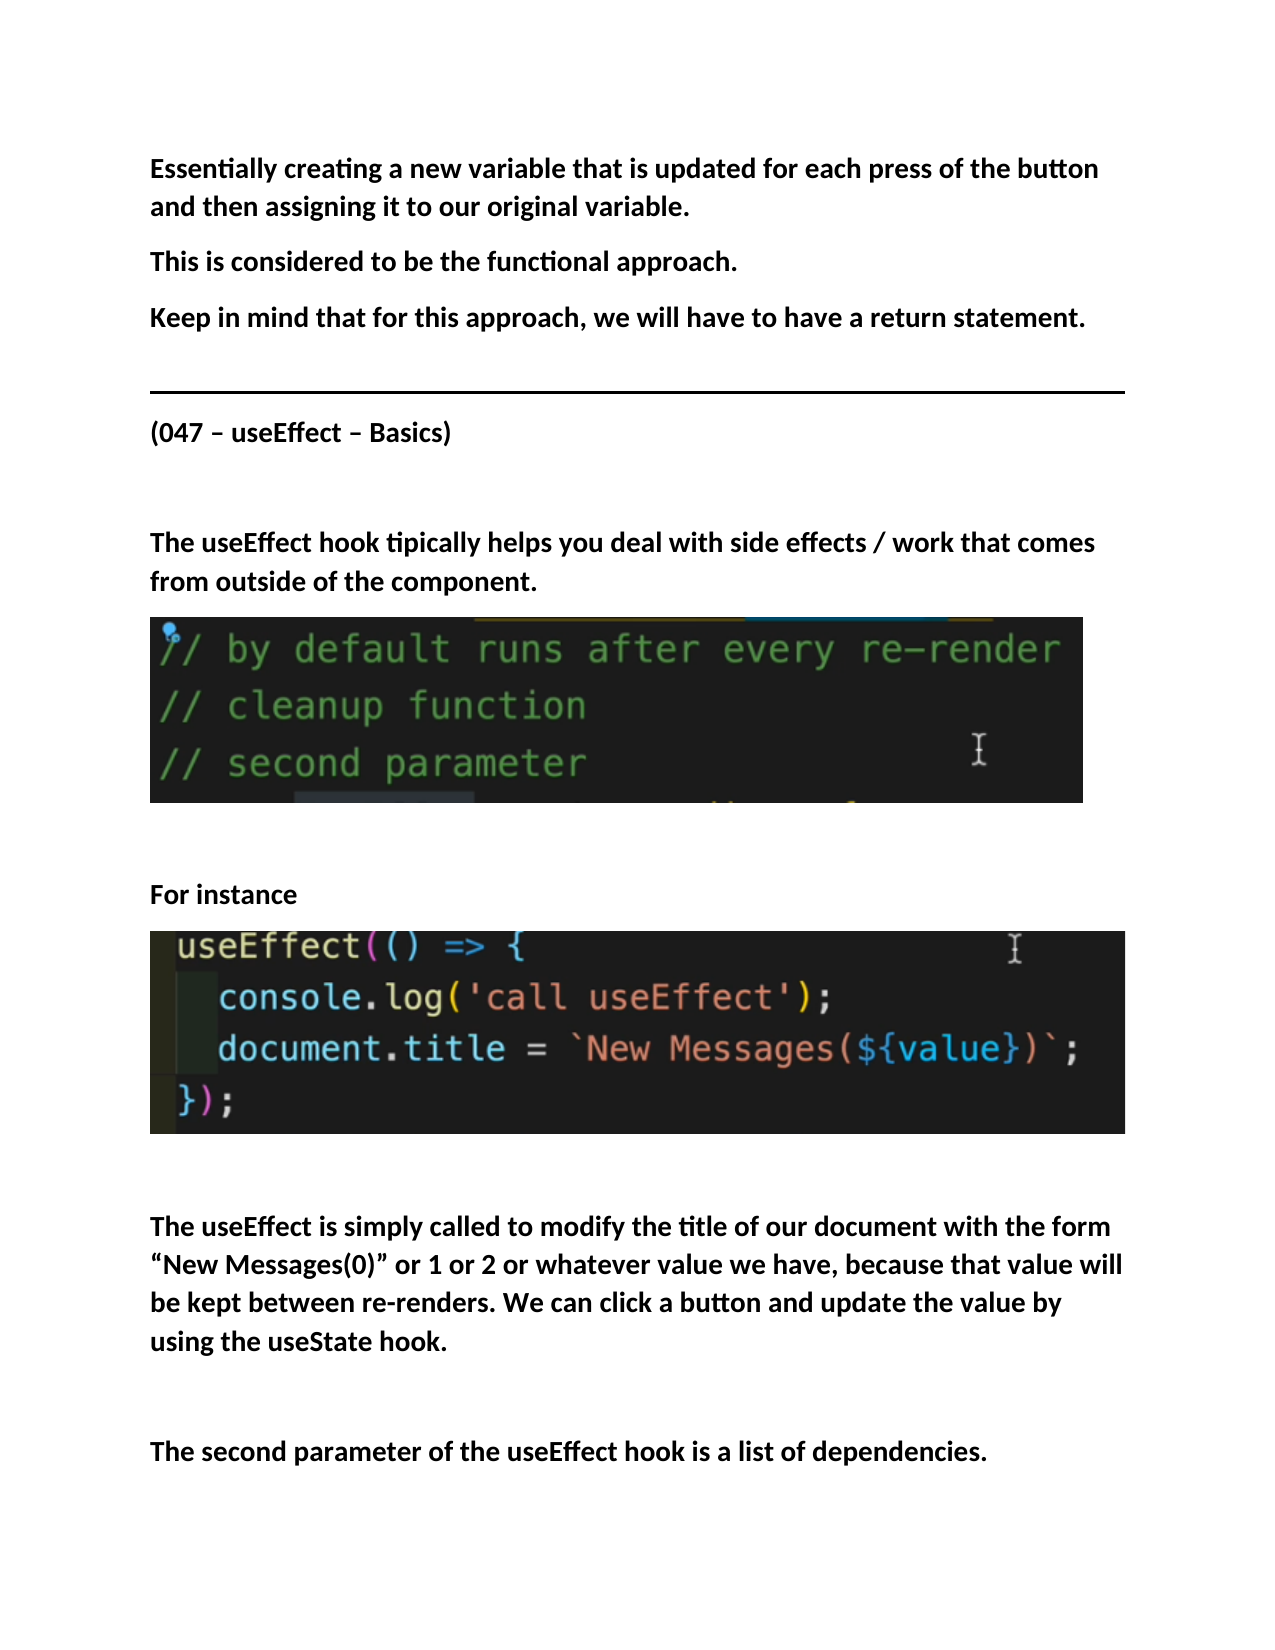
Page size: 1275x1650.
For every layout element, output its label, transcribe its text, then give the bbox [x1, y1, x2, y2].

picture [150, 931, 1125, 1134]
text The second parameter of the useEffect hook is a list of dependencies. [150, 1433, 1125, 1469]
text Essentially creating a new variable that is updated for each press of the button and then assigning it to our original variable. [150, 150, 1125, 224]
text Keep in mind that for this approach, we will have to have a return statement. [150, 299, 1125, 334]
picture [150, 617, 1083, 803]
text The useEffect is simply called to modify the title of our document with the form “New Messages(0)” or 1 or 2 or whatever value we have, because that value will be kept between re-renders. We can click a button and update the value by using the useState hook. [150, 1208, 1125, 1359]
text (047 – useEffect – Basics) [150, 414, 1125, 450]
text This is considered to be the functional approach. [150, 243, 1125, 279]
text For instance [150, 876, 1125, 912]
text The useEffect hook tipically helps you deal with side effects / work that comes from outside of the component. [150, 524, 1125, 598]
